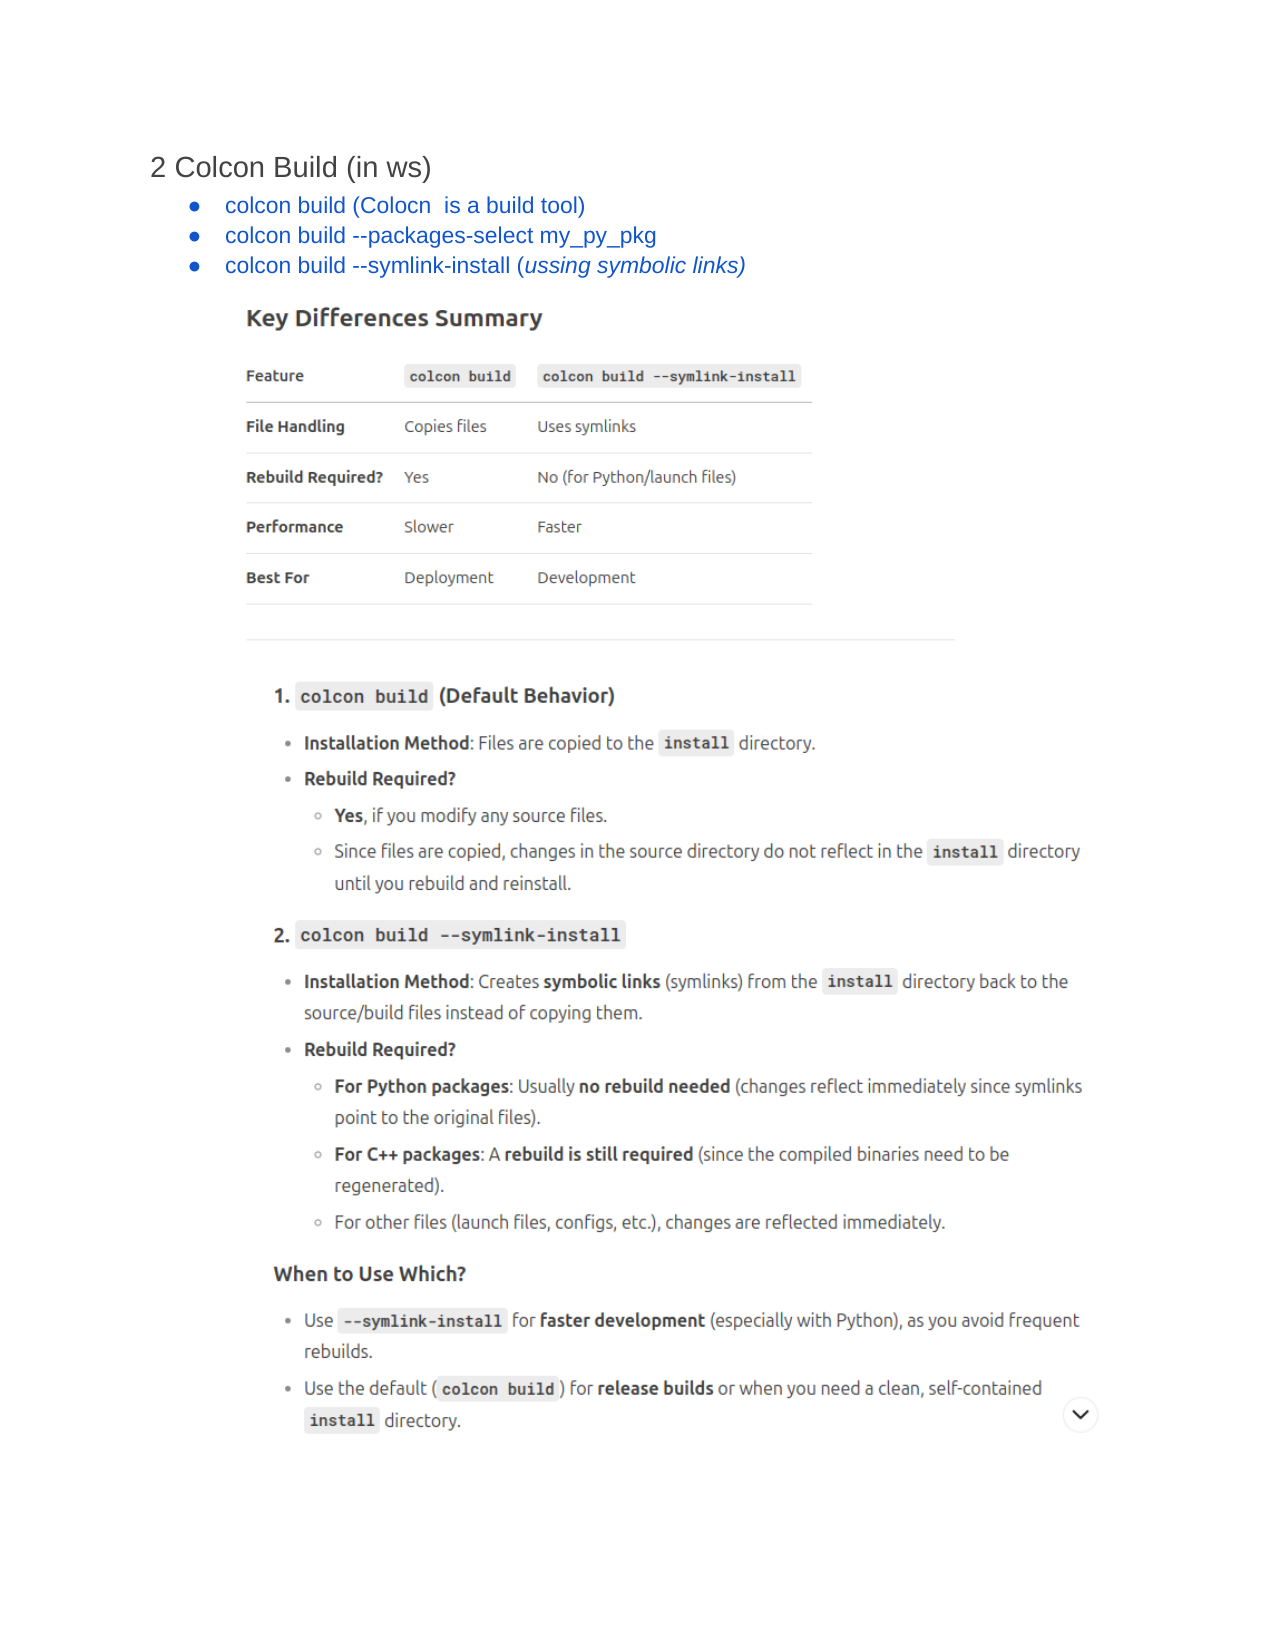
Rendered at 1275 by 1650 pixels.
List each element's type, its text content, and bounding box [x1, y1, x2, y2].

picture [225, 665, 1200, 1445]
list colcon build (Colocn is a build tool) [187, 192, 1125, 218]
list colcon build --symlink-install (ussing symbolic links) [187, 252, 1125, 279]
picture [225, 282, 955, 662]
subtitle 2 Colcon Build (in ws) [150, 150, 1125, 183]
list colcon build --packages-select my_py_pkg [187, 222, 1125, 248]
